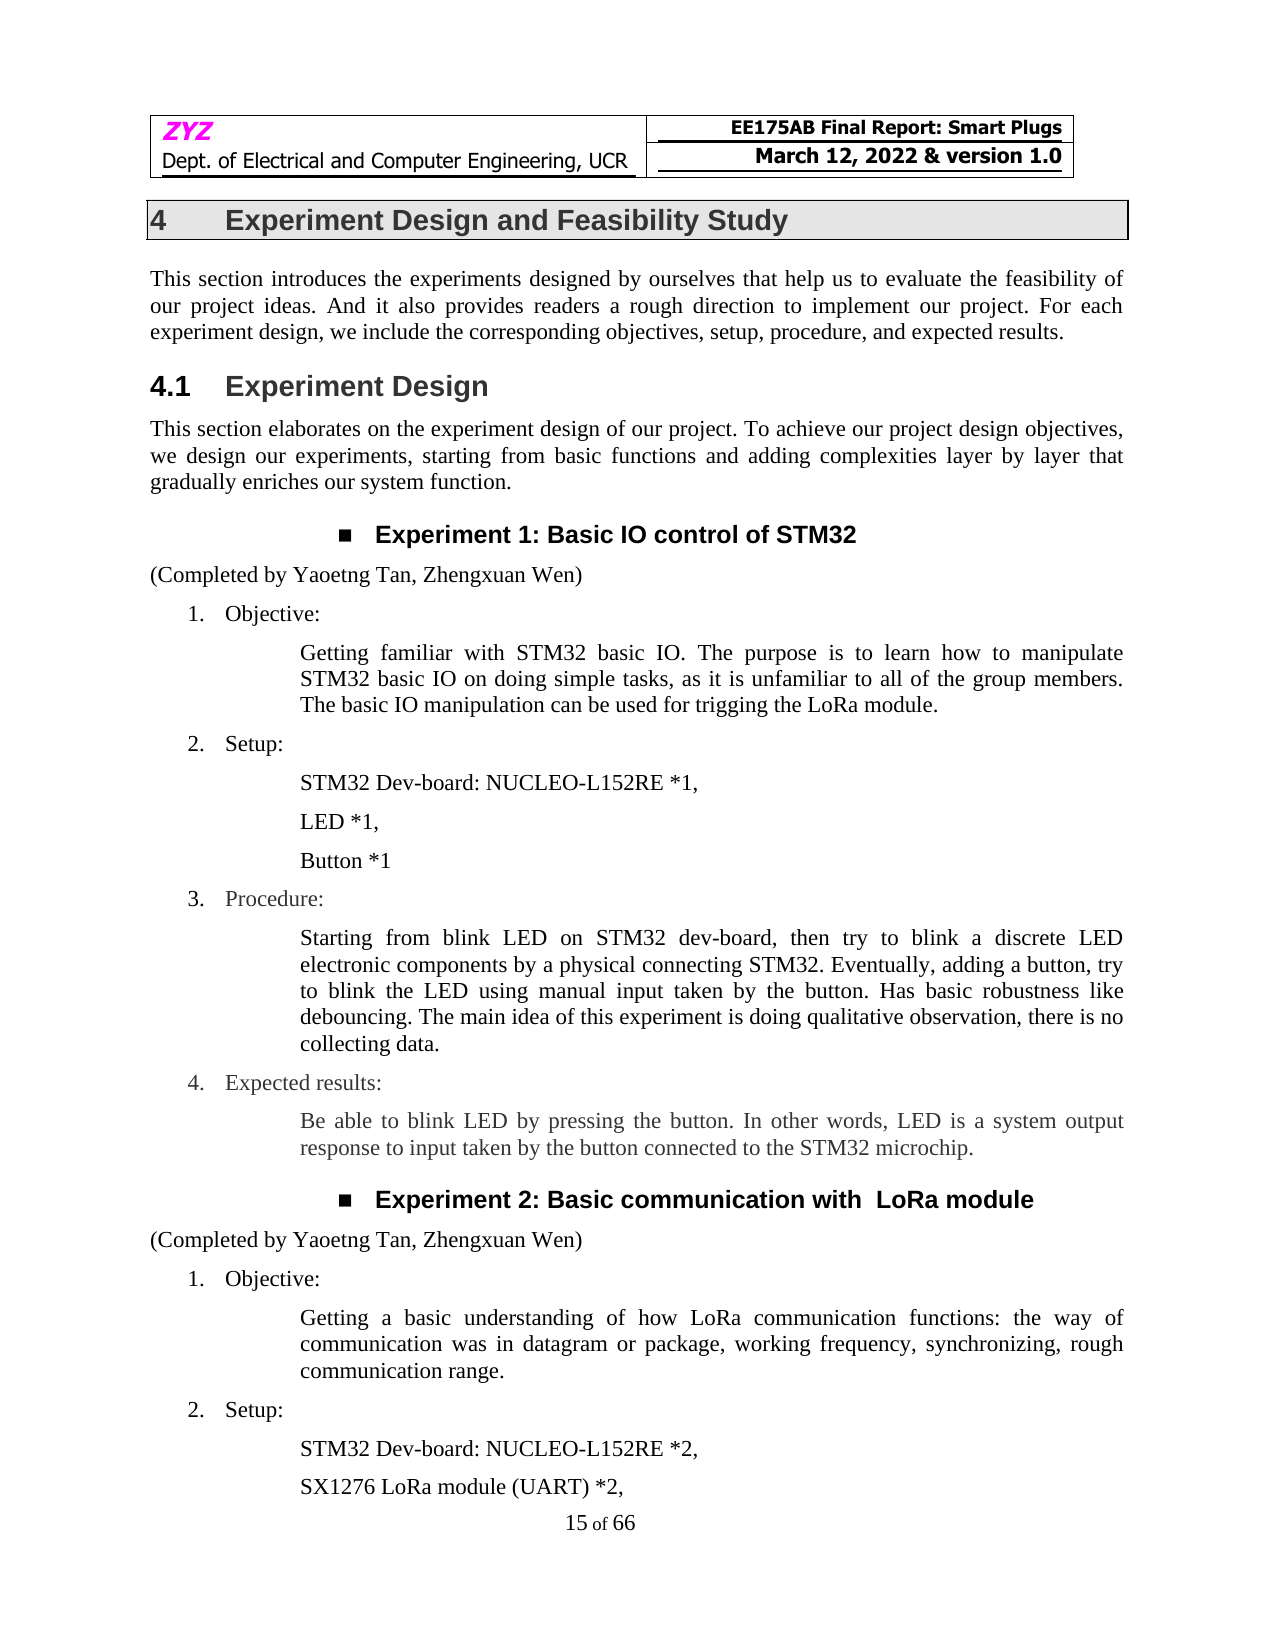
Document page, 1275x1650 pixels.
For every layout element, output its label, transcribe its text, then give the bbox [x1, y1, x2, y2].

text Getting familiar with STM32 basic IO. The purpose is to learn how to manipulate STM32 basic IO on doing simple tasks, as it is unfamiliar to all of the group members. The basic IO manipulation can be used for trigging the LoRa module. [300, 638, 1125, 718]
text Getting a basic understanding of how LoRa communication functions: the way of communication was in datagram or package, working frequency, synchronizing, rough communication range. [300, 1304, 1125, 1383]
subtitle Experiment Design [150, 369, 1125, 403]
text This section elaborates on the experiment design of our project. To achieve our project design objectives, we design our experiments, starting from basic functions and adding complexities layer by layer that gradually enriches our system function. [150, 416, 1125, 494]
text (Completed by Yaoetng Tan, Zhengxuan Wen) [150, 1226, 1125, 1253]
list Setup: [187, 1396, 1125, 1422]
text Button *1 [300, 847, 1125, 873]
text LED *1, [300, 808, 1125, 834]
list Expected results: [187, 1069, 1125, 1095]
text STM32 Dev-board: NUCLEO-L152RE *2, [300, 1434, 1125, 1461]
list Setup: [187, 730, 1125, 756]
text (Completed by Yaoetng Tan, Zhengxuan Wen) [150, 561, 1125, 587]
text Starting from blink LED on STM32 dev-board, then try to blink a discrete LED electronic components by a physical connecting STM32. Eventually, adding a button, try to blink the LED using manual input taken by the button. Has basic robustness like debouncing. The main idea of this experiment is doing qualitative observation, there is no collecting data. [300, 924, 1125, 1056]
text SX1276 LoRa module (UART) *2, [300, 1473, 1125, 1500]
text STM32 Dev-board: NUCLEO-L152RE *1, [300, 769, 1125, 795]
text Be able to blink LED by pressing the button. In other words, LED is a system output response to input taken by the button connected to the STM32 microchip. [300, 1107, 1125, 1160]
subtitle Experiment Design and Feasibility Study [148, 201, 1127, 239]
list Objective: [187, 1265, 1125, 1292]
text This section introduces the experiments designed by ourselves that help us to evaluate the feasibility of our project ideas. And it also provides readers a rough direction to implement our project. For each experiment design, we include the corresponding objectives, setup, procedure, and expected results. [150, 265, 1125, 344]
list Objective: [187, 600, 1125, 626]
